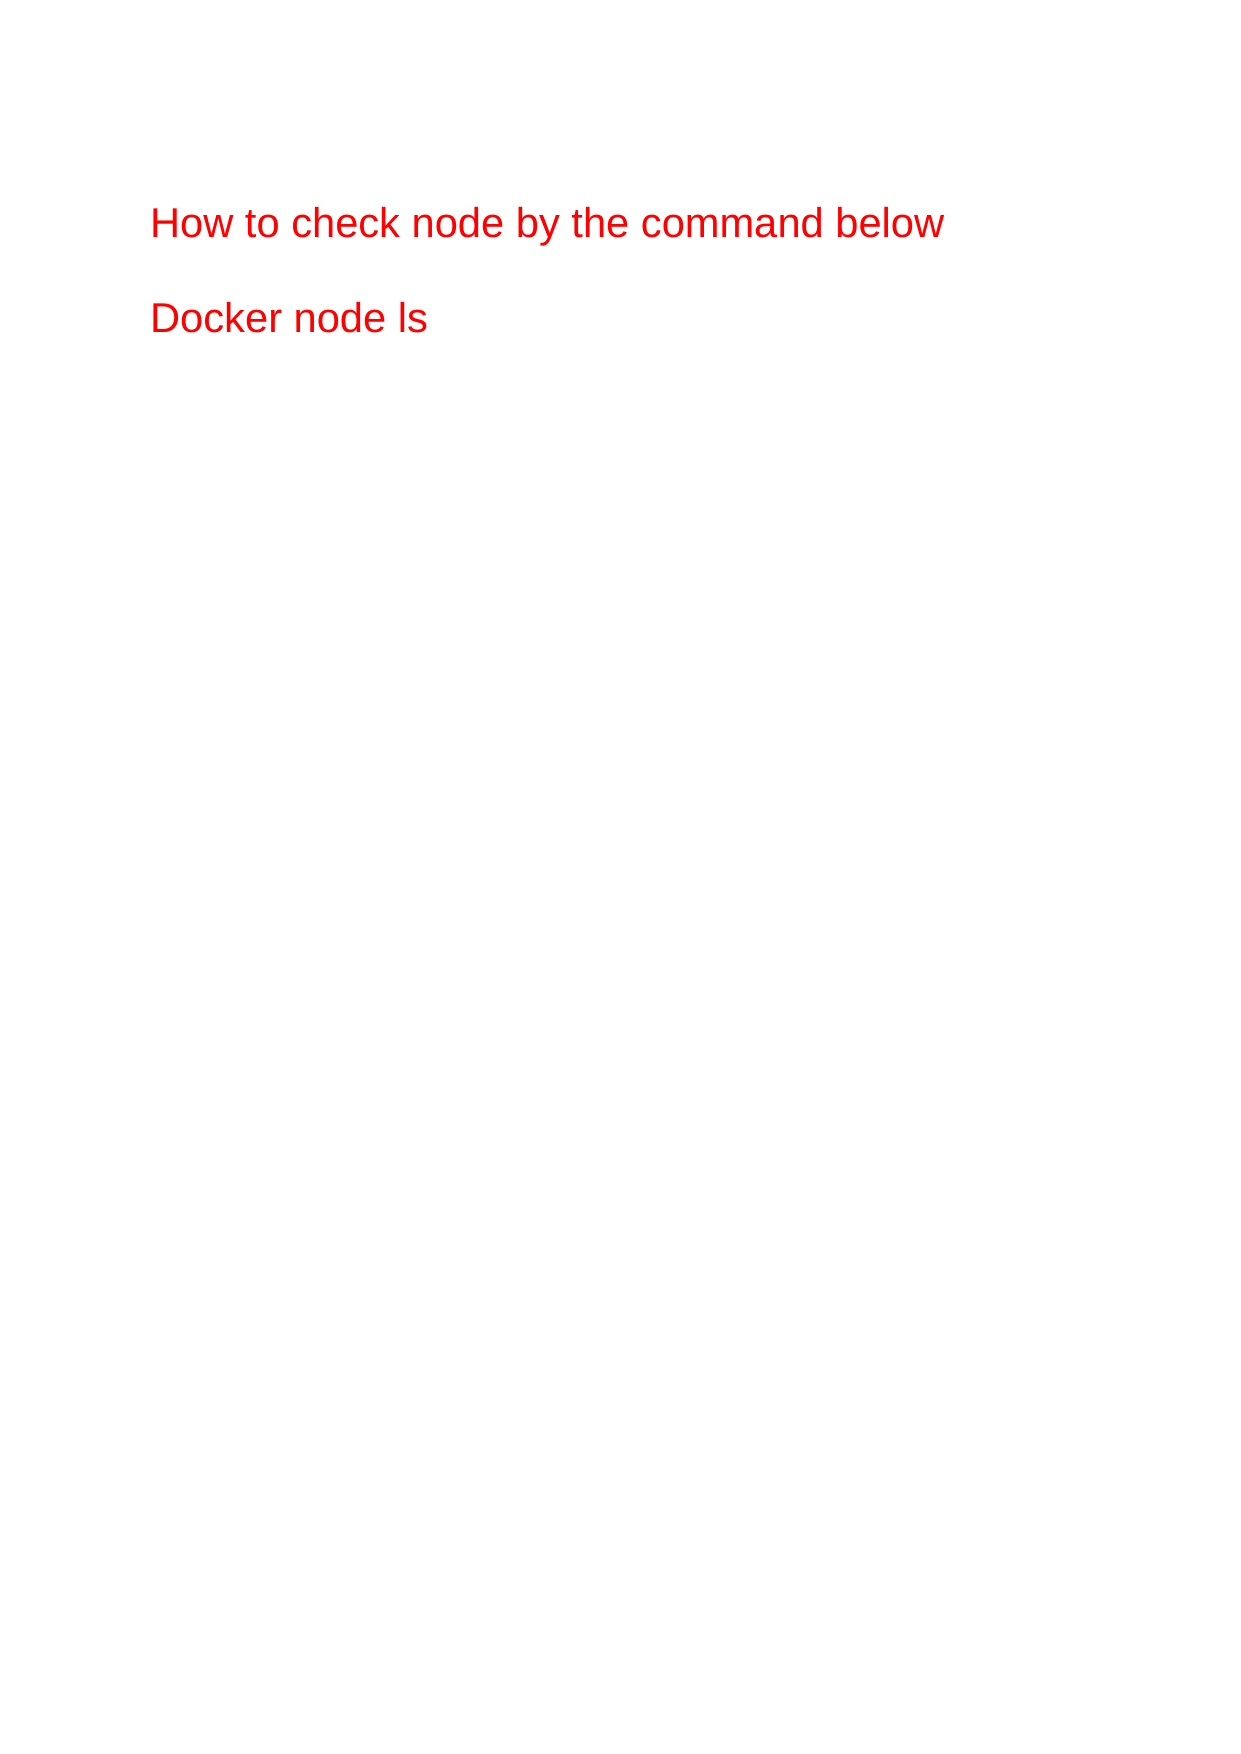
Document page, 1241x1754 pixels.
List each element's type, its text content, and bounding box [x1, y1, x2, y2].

text Docker node ls [150, 294, 1090, 342]
text How to check node by the command below [150, 198, 1090, 246]
